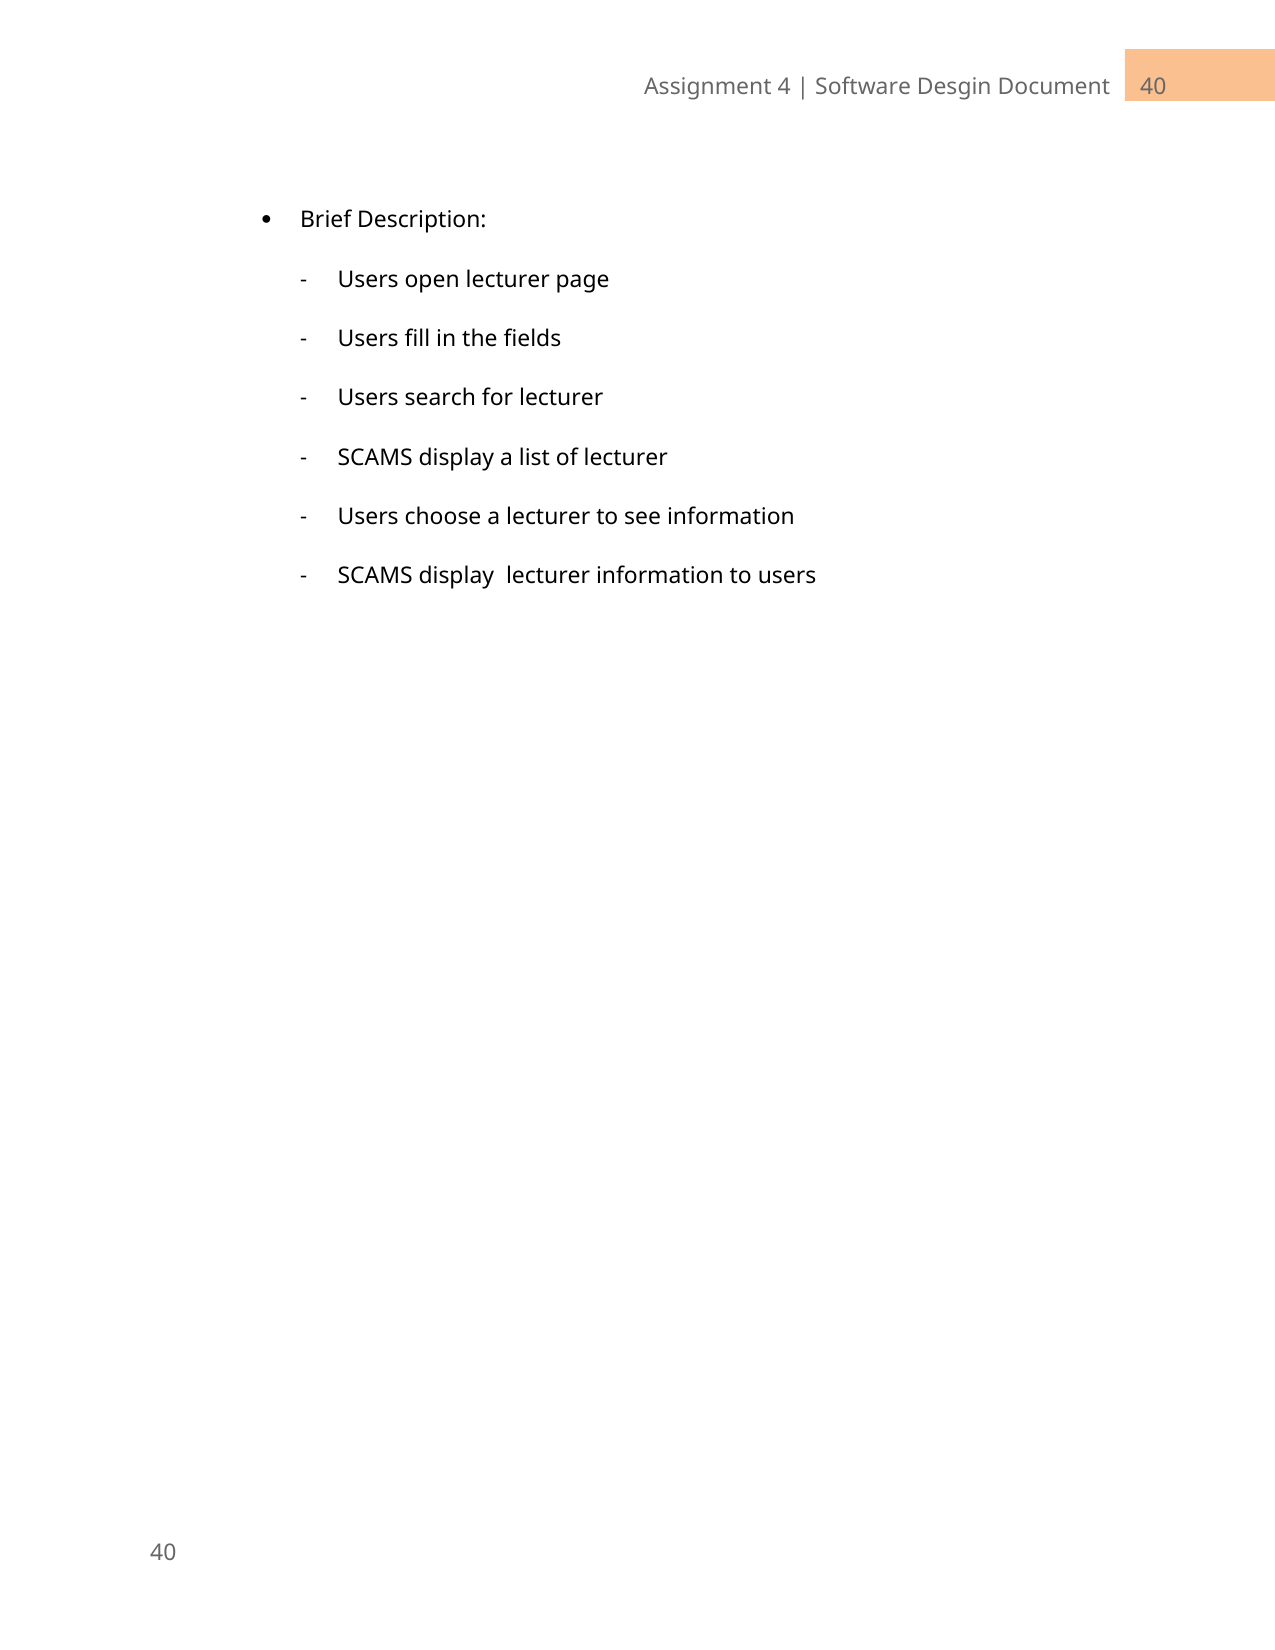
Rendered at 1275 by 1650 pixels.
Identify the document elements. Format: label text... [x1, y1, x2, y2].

list Users fill in the fields [300, 322, 1125, 353]
list Users open lecturer page [300, 262, 1125, 294]
list SCAMS display a list of lecturer [300, 441, 1125, 472]
list SCAMS display lecturer information to users [300, 559, 1125, 591]
list Brief Description: [262, 203, 1125, 234]
list Users search for lecturer [300, 381, 1125, 412]
list Users choose a lecturer to see information [300, 500, 1125, 531]
